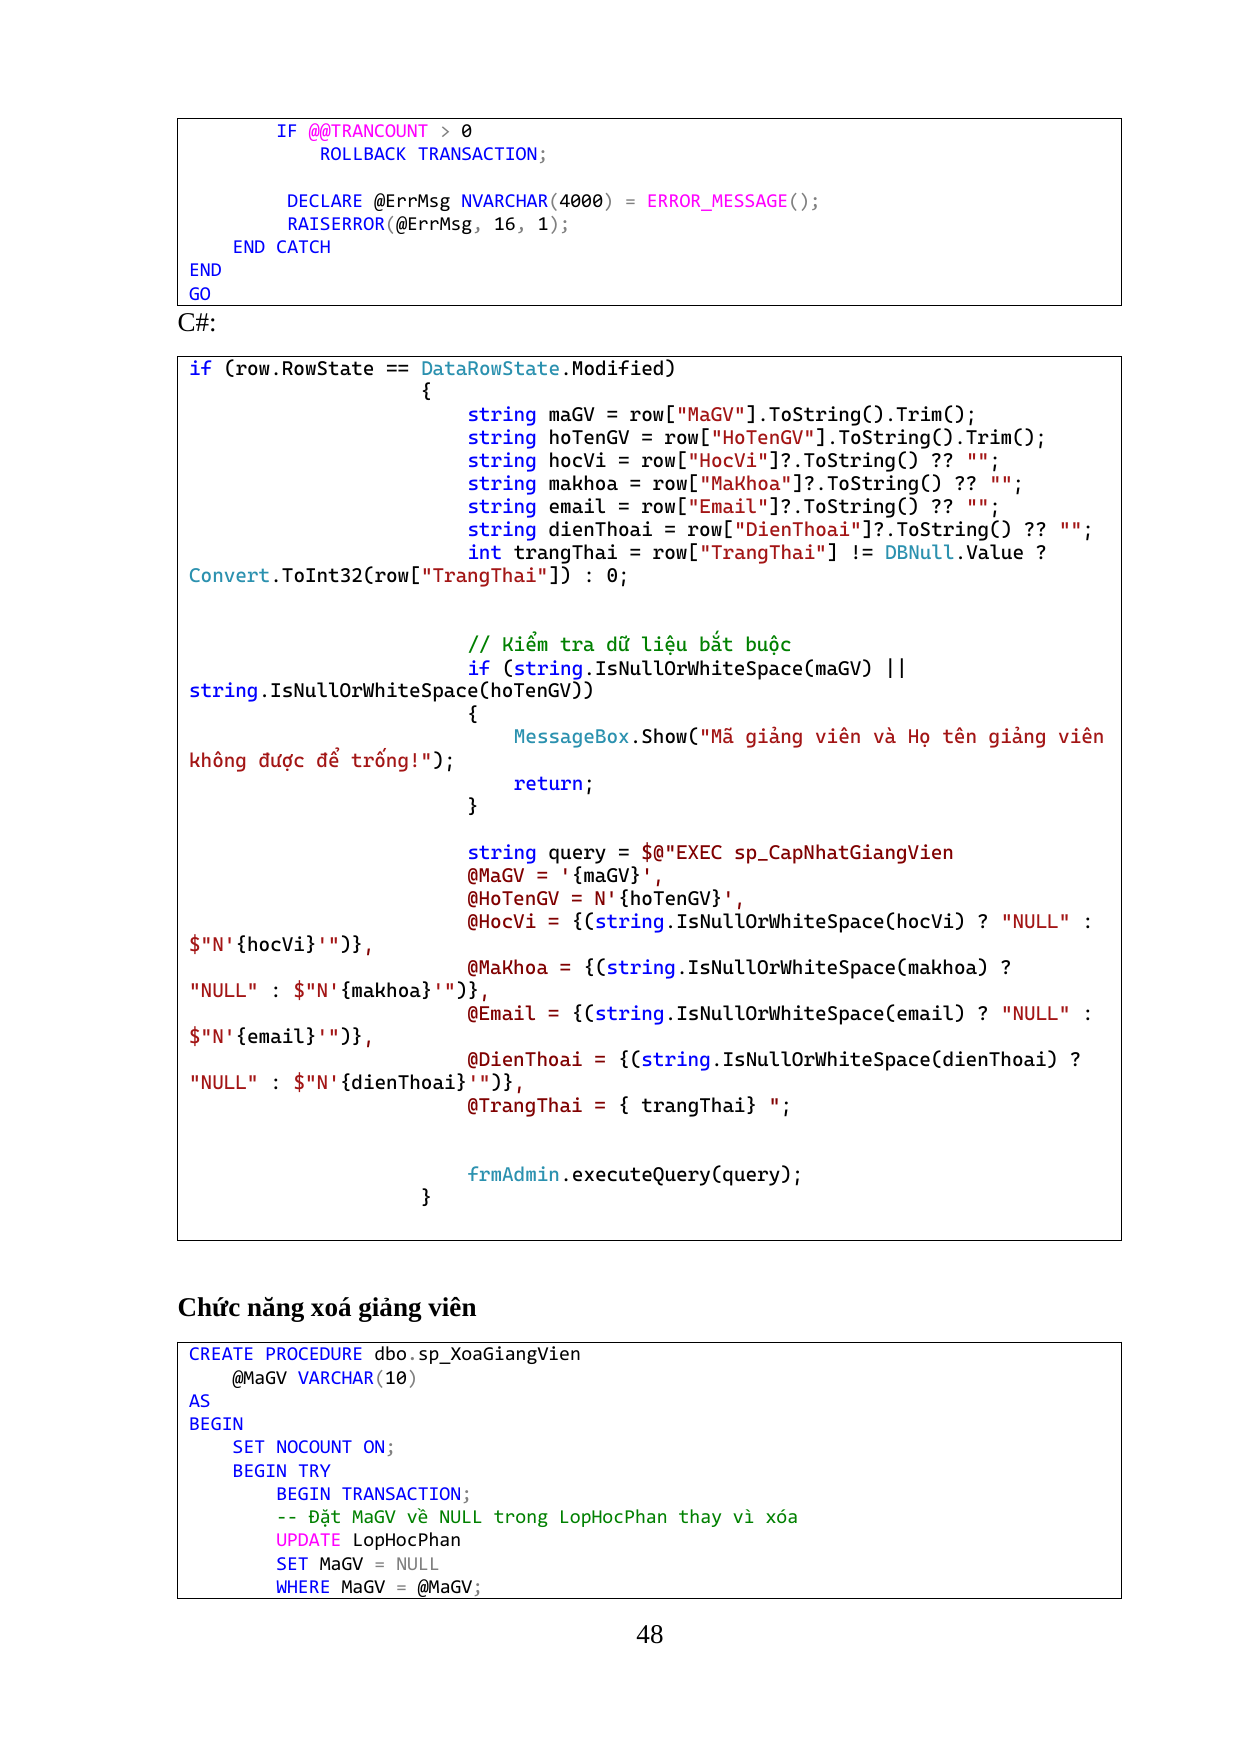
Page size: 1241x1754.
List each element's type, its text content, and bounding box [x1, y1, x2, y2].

table_header if (row.RowState == DataRowState.Modified) { string maGV = row["MaGV"].ToString().Trim(); string hoTenGV = row["HoTenGV"].ToString().Trim(); string hocVi = row["HocVi"]?.ToString() ?? ""; string makhoa = row["MaKhoa"]?.ToString() ?? ""; string email = row["Email"]?.ToString() ?? ""; string dienThoai = row["DienThoai"]?.ToString() ?? ""; int trangThai = row["TrangThai"] != DBNull.Value ? Convert.ToInt32(row["TrangThai"]) : 0; // Kiểm tra dữ liệu bắt buộc if (string.IsNullOrWhiteSpace(maGV) || string.IsNullOrWhiteSpace(hoTenGV)) { MessageBox.Show("Mã giảng viên và Họ tên giảng viên không được để trống!"); return; } string query = $@"EXEC sp_CapNhatGiangVien @MaGV = '{maGV}', @HoTenGV = N'{hoTenGV}', @HocVi = {(string.IsNullOrWhiteSpace(hocVi) ? "NULL" : $"N'{hocVi}'")}, @MaKhoa = {(string.IsNullOrWhiteSpace(makhoa) ? "NULL" : $"N'{makhoa}'")}, @Email = {(string.IsNullOrWhiteSpace(email) ? "NULL" : $"N'{email}'")}, @DienThoai = {(string.IsNullOrWhiteSpace(dienThoai) ? "NULL" : $"N'{dienThoai}'")}, @TrangThai = { trangThai} "; frmAdmin.executeQuery(query); } [178, 357, 1121, 1240]
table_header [178, 119, 1121, 305]
text Chức năng xoá giảng viên [177, 1291, 1122, 1323]
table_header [178, 1343, 1121, 1598]
text C#: [177, 306, 1122, 337]
